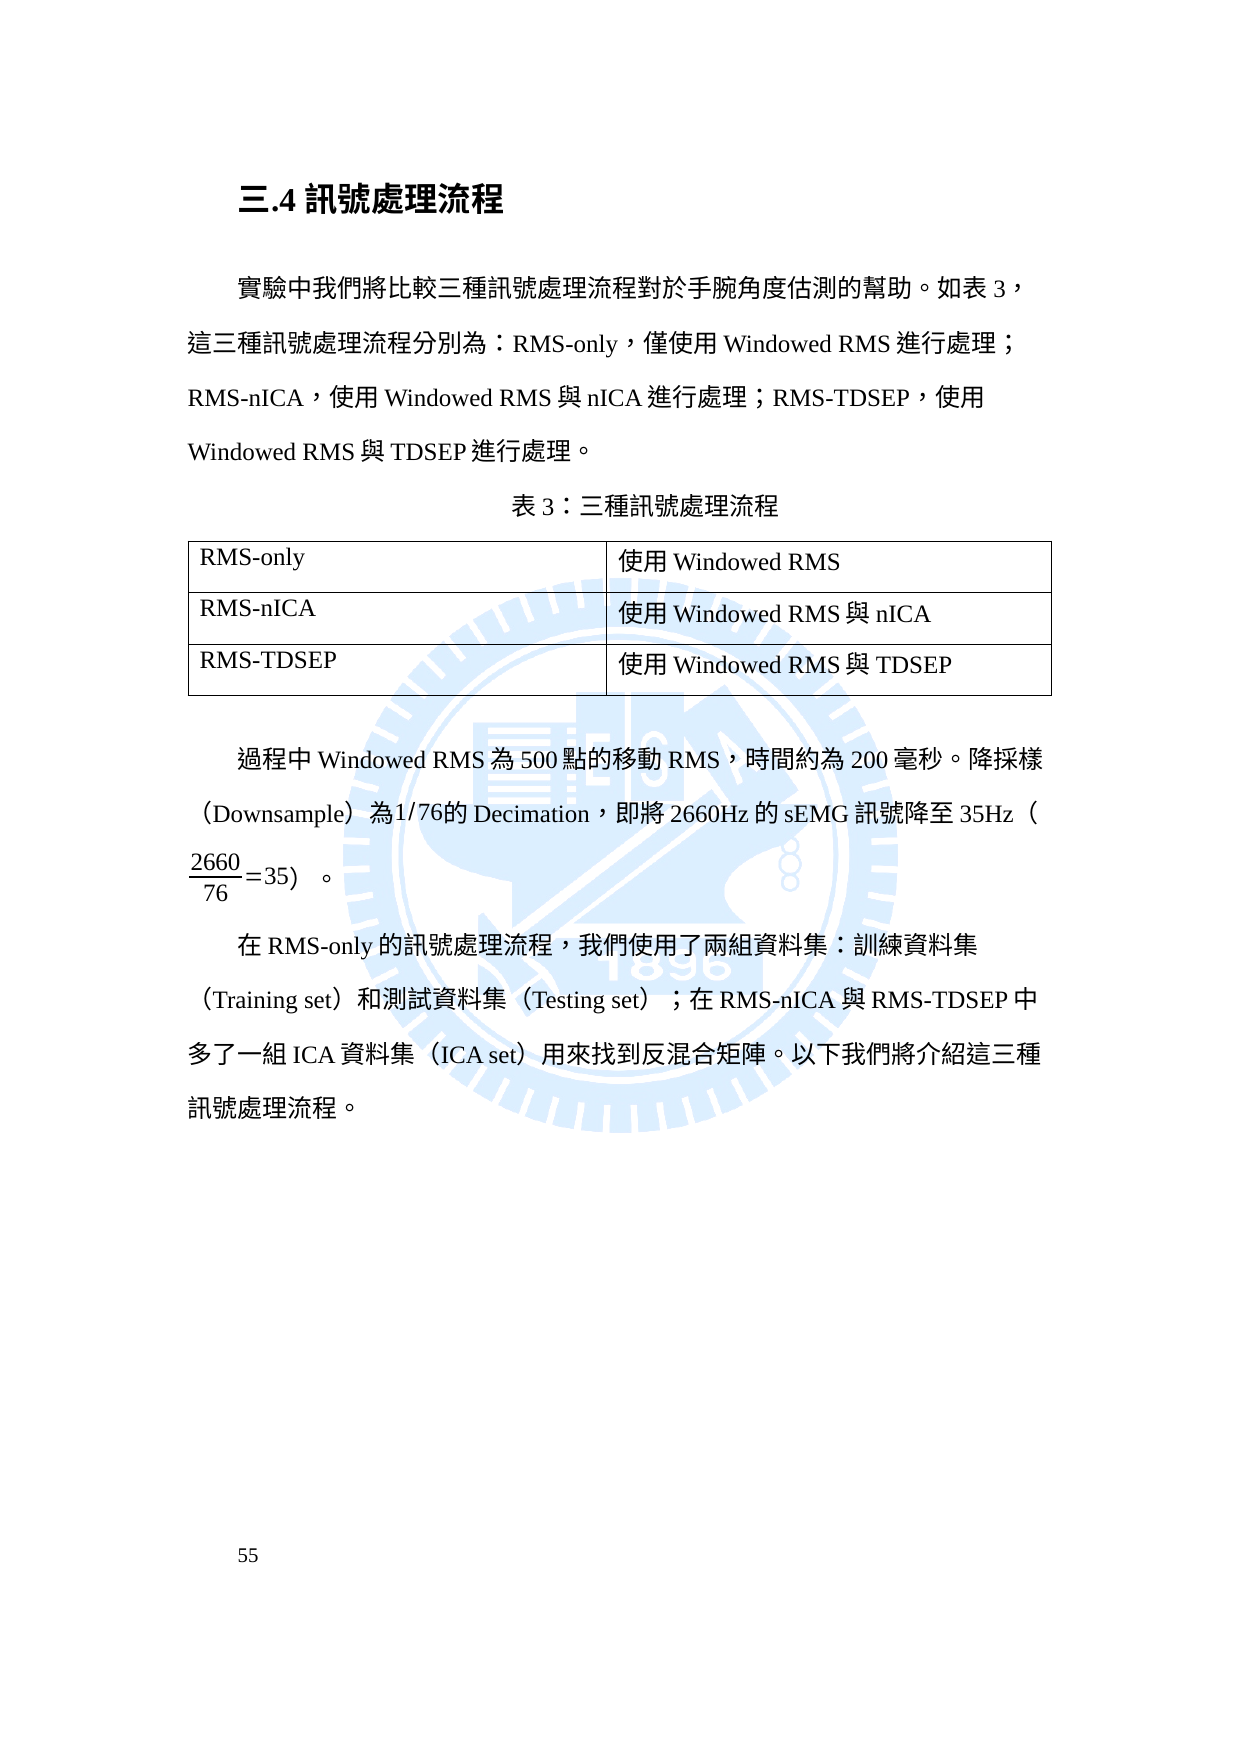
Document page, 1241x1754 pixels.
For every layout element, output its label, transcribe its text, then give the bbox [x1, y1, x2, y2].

table_cell 使用Windowed RMS與nICA [607, 593, 1051, 644]
text 表 3：三種訊號處理流程 [187, 486, 1053, 522]
table_header RMS-only [189, 542, 606, 592]
subtitle 訊號處理流程 [187, 172, 1053, 221]
table_cell RMS-TDSEP [189, 645, 606, 695]
text 實驗中我們將比較三種訊號處理流程對於手腕角度估測的幫助。如表 3，這三種訊號處理流程分別為：RMS-only，僅使用Windowed RMS進行處理；RMS-nICA，使用Windowed RMS與nICA進行處理；RMS-TDSEP，使用Windowed RMS與TDSEP進行處理。 [187, 269, 1053, 468]
table_cell RMS-nICA [189, 593, 606, 644]
text 過程中Windowed RMS為500點的移動RMS，時間約為200毫秒。降採樣（Downsample）為的Decimation，即將2660Hz的sEMG訊號降至35Hz（）。 [187, 739, 1053, 907]
text 在RMS-only的訊號處理流程，我們使用了兩組資料集：訓練資料集（Training set）和測試資料集（Testing set）；在RMS-nICA與RMS-TDSEP中多了一組ICA資料集（ICA set）用來找到反混合矩陣。以下我們將介紹這三種訊號處理流程。 [187, 925, 1053, 1125]
table_header 使用Windowed RMS [607, 542, 1051, 592]
table_cell 使用Windowed RMS與TDSEP [607, 645, 1051, 695]
